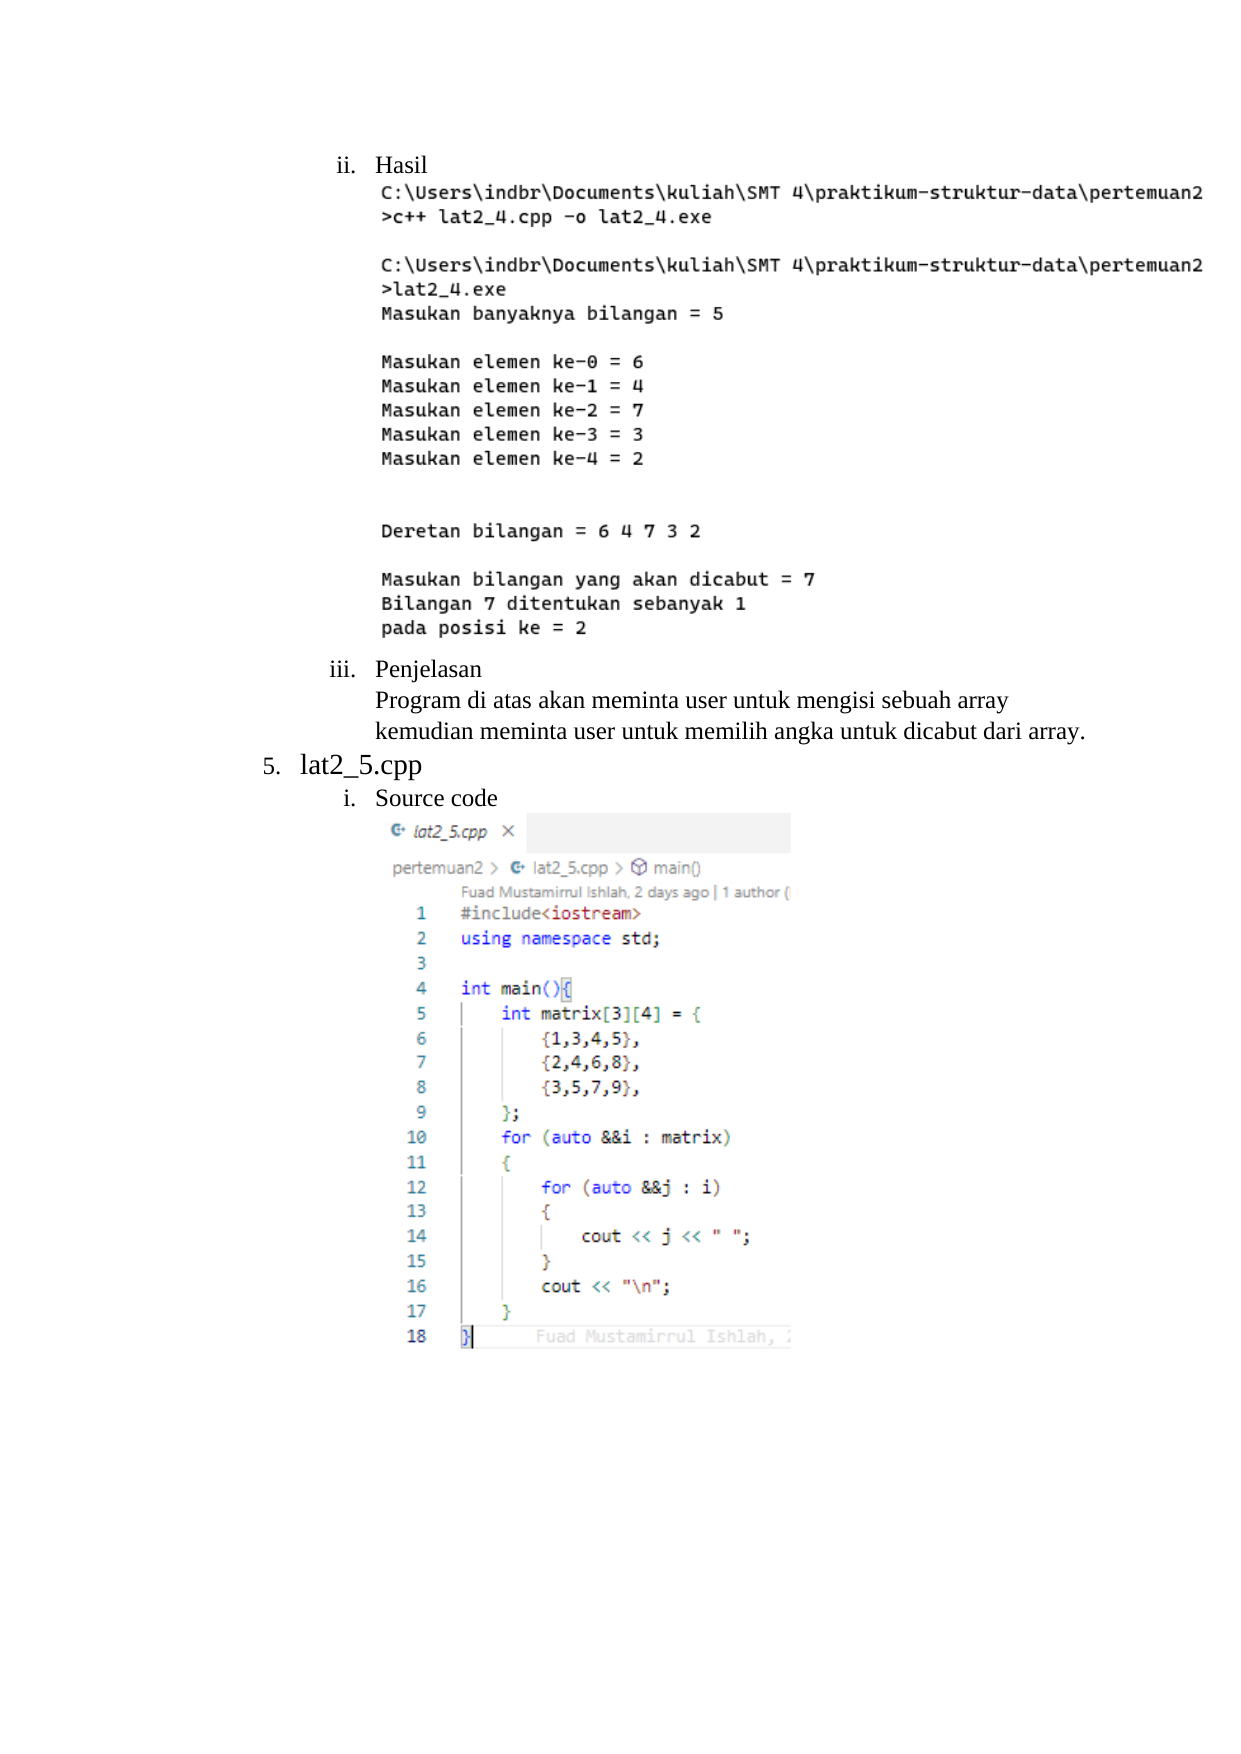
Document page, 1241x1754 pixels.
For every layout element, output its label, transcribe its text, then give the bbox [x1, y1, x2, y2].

picture [375, 813, 791, 1352]
list Penjelasan Program di atas akan meminta user untuk mengisi sebuah array kemudian meminta user untuk memilih angka untuk dicabut dari array. [356, 654, 1090, 744]
list lat2_5.cpp [262, 747, 1090, 780]
picture [375, 181, 1220, 652]
